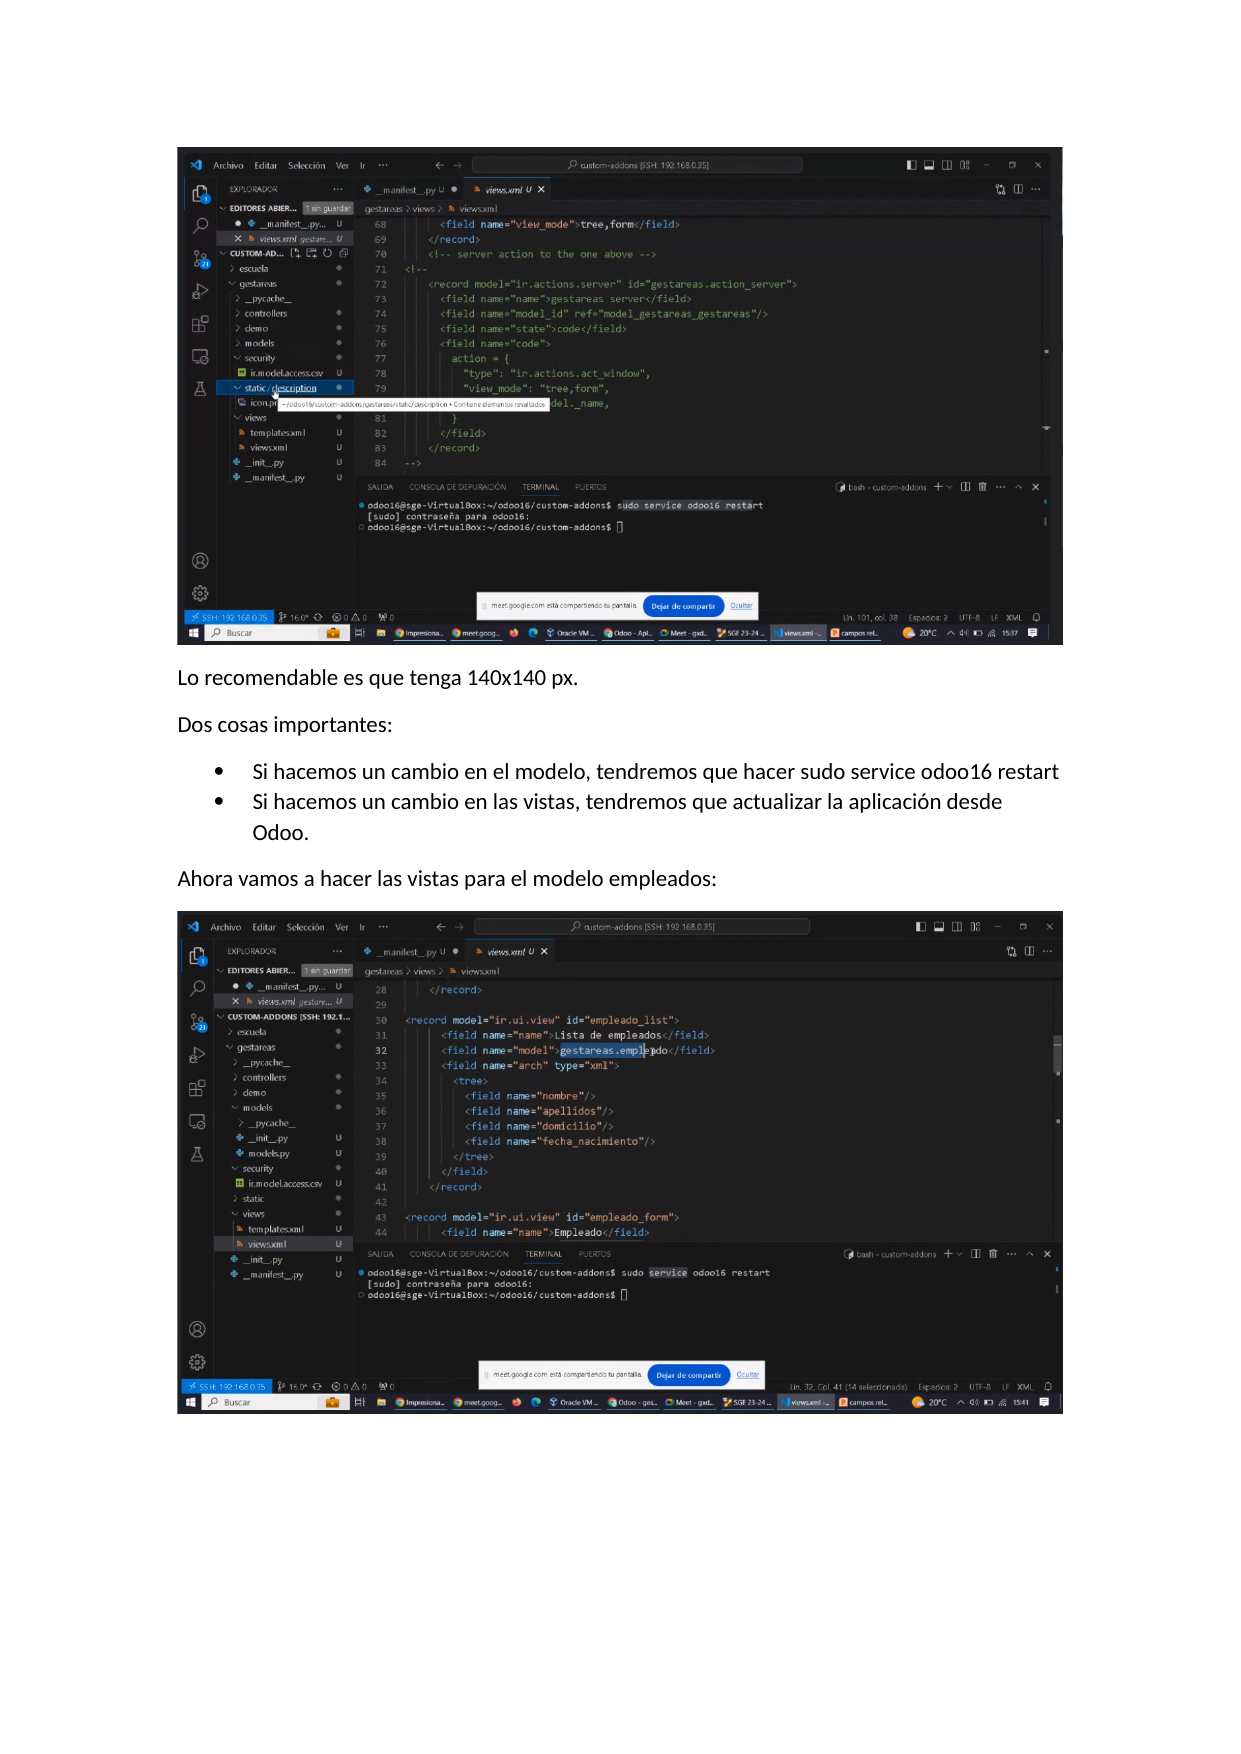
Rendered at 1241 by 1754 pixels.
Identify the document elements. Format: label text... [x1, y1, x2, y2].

text Ahora vamos a hacer las vistas para el modelo empleados: [177, 864, 1063, 893]
text Lo recomendable es que tenga 140x140 px. [177, 663, 1063, 692]
list Si hacemos un cambio en las vistas, tendremos que actualizar la aplicación desde Odoo. [215, 787, 1063, 846]
text Dos cosas importantes: [177, 710, 1063, 738]
picture [177, 911, 1063, 1414]
picture [177, 147, 1063, 645]
list Si hacemos un cambio en el modelo, tendremos que hacer sudo service odoo16 restart [215, 757, 1063, 785]
